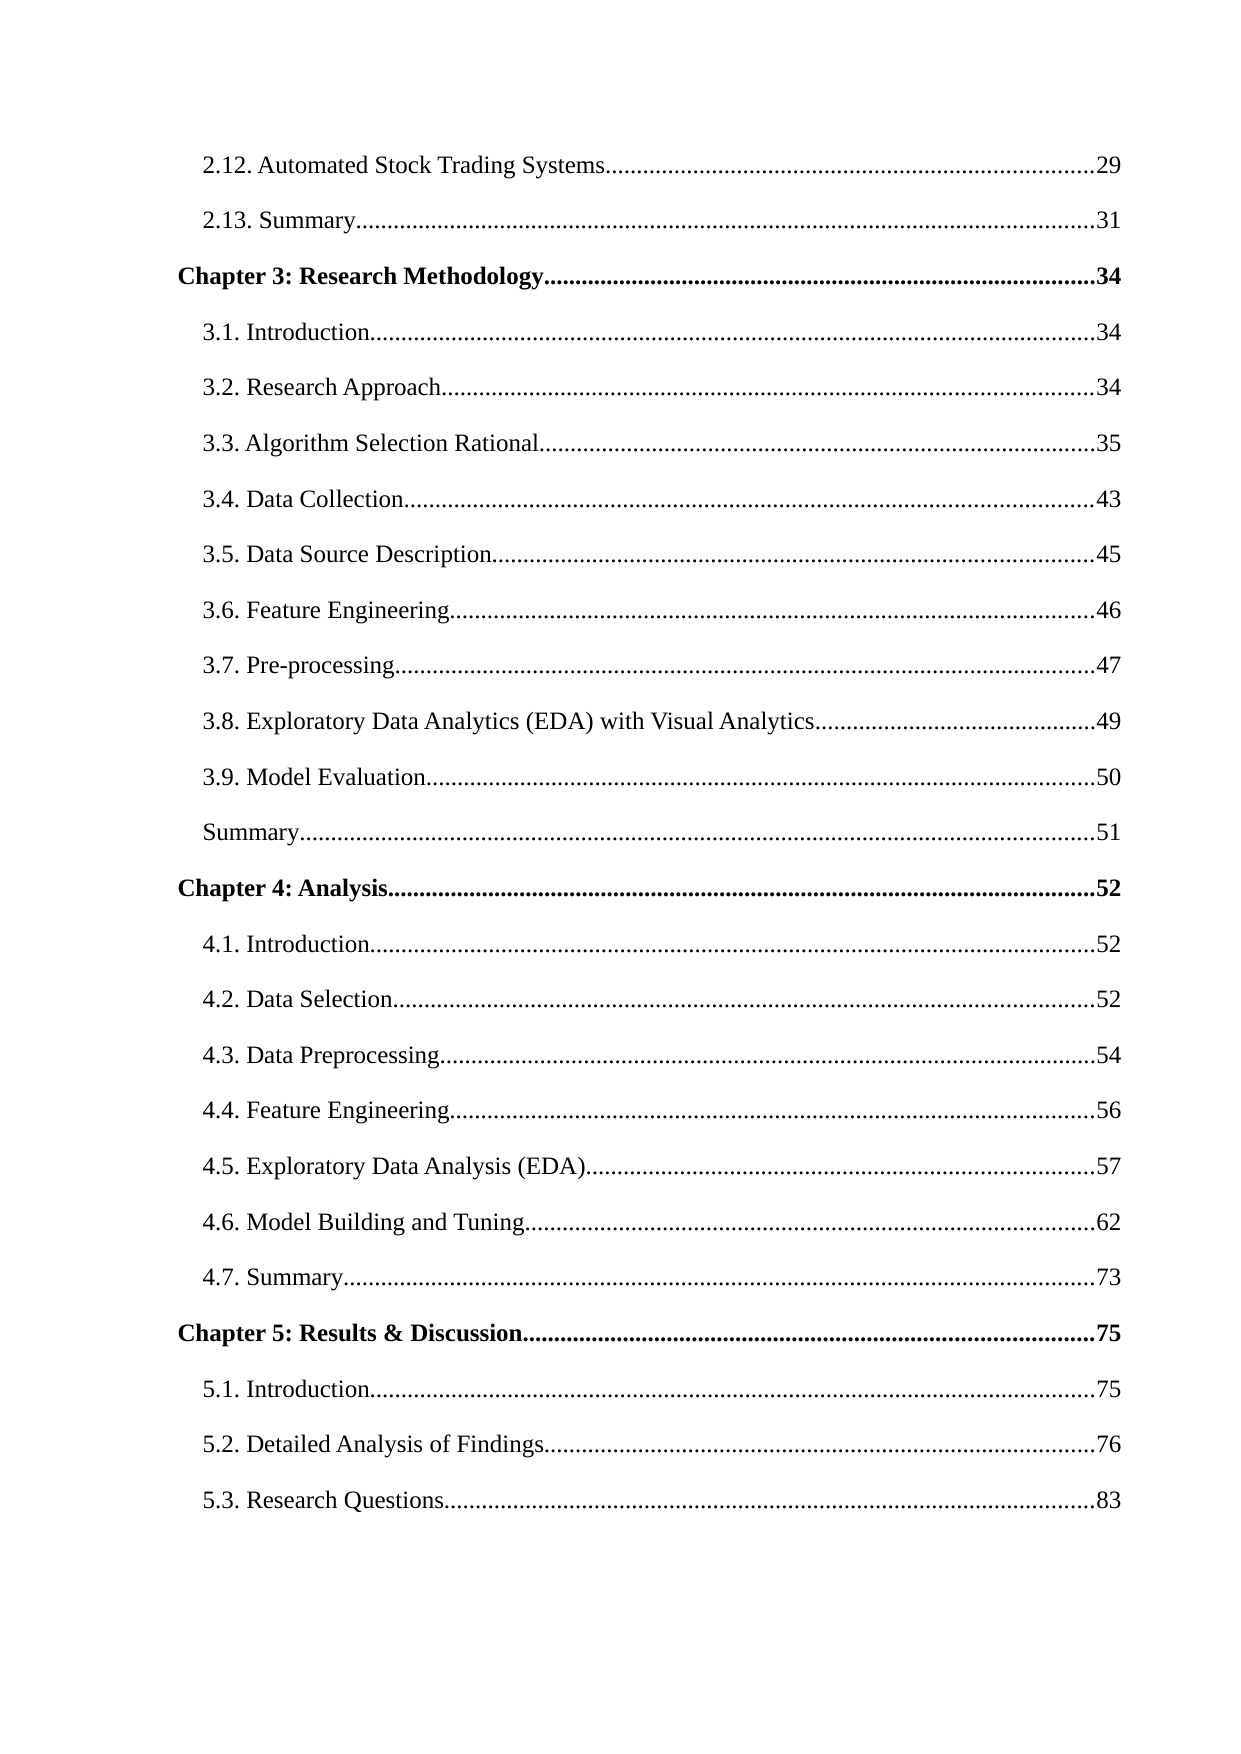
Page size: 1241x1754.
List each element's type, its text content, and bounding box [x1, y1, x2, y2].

text 3.2. Research Approach 34 [202, 372, 1122, 401]
text 3.5. Data Source Description 45 [202, 539, 1122, 568]
text 4.7. Summary 73 [202, 1262, 1122, 1291]
text 5.3. Research Questions 83 [202, 1485, 1122, 1514]
text 5.1. Introduction 75 [202, 1374, 1122, 1402]
text 3.7. Pre-processing 47 [202, 651, 1122, 679]
text 4.4. Feature Engineering 56 [202, 1096, 1122, 1124]
text 3.4. Data Collection 43 [202, 484, 1122, 512]
text Summary 51 [202, 817, 1122, 846]
text 4.1. Introduction 52 [202, 929, 1122, 957]
text Chapter 4: Analysis 52 [177, 873, 1122, 902]
text 4.3. Data Preprocessing 54 [202, 1040, 1122, 1069]
text 4.6. Model Building and Tuning 62 [202, 1207, 1122, 1236]
text 4.2. Data Selection 52 [202, 984, 1122, 1013]
text 2.12. Automated Stock Trading Systems 29 [202, 150, 1122, 179]
text 3.8. Exploratory Data Analytics (EDA) with Visual Analytics 49 [202, 706, 1122, 735]
text 3.3. Algorithm Selection Rational 35 [202, 428, 1122, 457]
text 3.6. Feature Engineering 46 [202, 595, 1122, 624]
text 5.2. Detailed Analysis of Findings 76 [202, 1429, 1122, 1458]
text 2.13. Summary 31 [202, 206, 1122, 234]
text Chapter 5: Results & Discussion 75 [177, 1318, 1122, 1347]
text 3.1. Introduction 34 [202, 317, 1122, 346]
text Chapter 3: Research Methodology 34 [177, 261, 1122, 290]
text 3.9. Model Evaluation 50 [202, 762, 1122, 791]
text 4.5. Exploratory Data Analysis (EDA) 57 [202, 1151, 1122, 1180]
